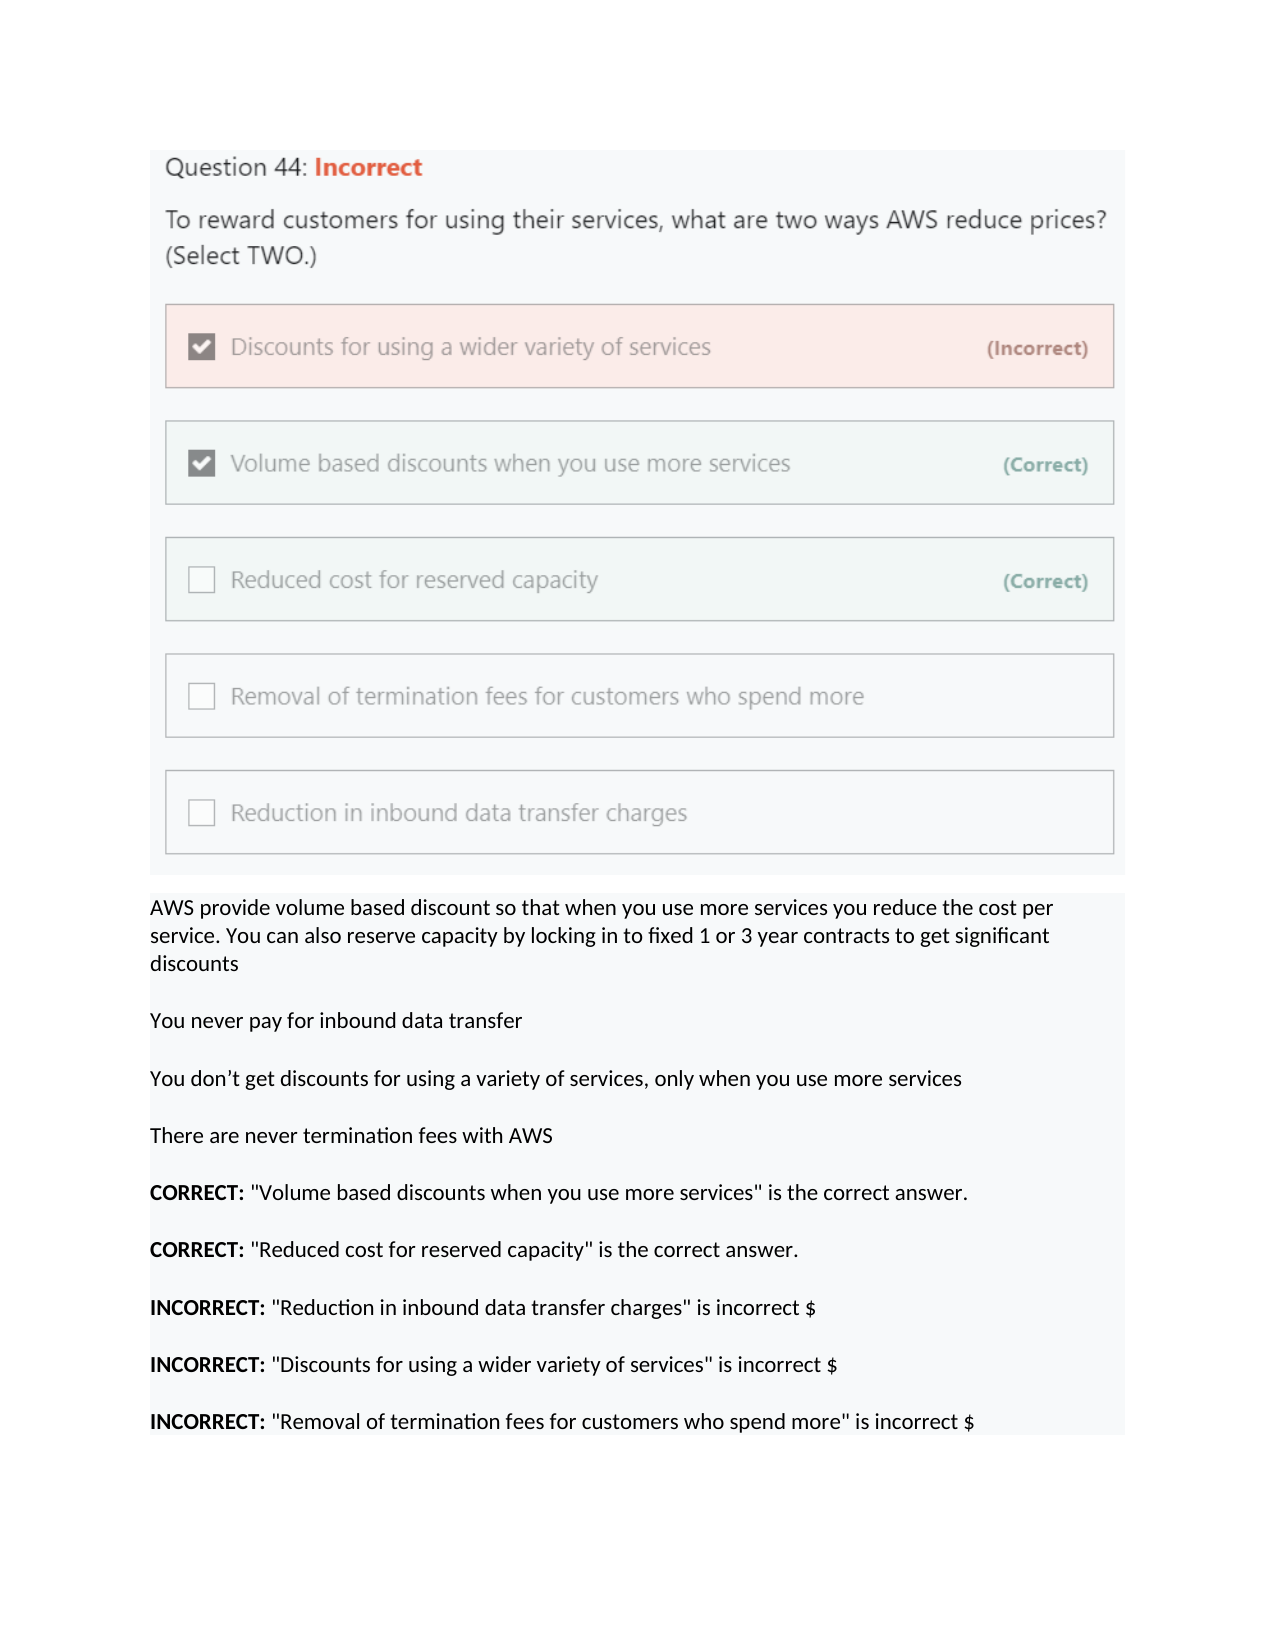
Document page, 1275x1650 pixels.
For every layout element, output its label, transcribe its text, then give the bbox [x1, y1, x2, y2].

text INCORRECT: "Discounts for using a wider variety of services" is incorrect $ [150, 1350, 1125, 1378]
picture [150, 150, 1125, 875]
text There are never termination fees with AWS [150, 1121, 1125, 1149]
text You never pay for inbound data transfer [150, 1007, 1125, 1035]
text You don’t get discounts for using a variety of services, only when you use more services [150, 1064, 1125, 1092]
text CORRECT: "Reduced cost for reserved capacity" is the correct answer. [150, 1235, 1125, 1263]
text INCORRECT: "Reduction in inbound data transfer charges" is incorrect $ [150, 1293, 1125, 1321]
text AWS provide volume based discount so that when you use more services you reduce the cost per service. You can also reserve capacity by locking in to fixed 1 or 3 year contracts to get significant discounts [150, 893, 1125, 977]
text CORRECT: "Volume based discounts when you use more services" is the correct answer. [150, 1178, 1125, 1206]
text INCORRECT: "Removal of termination fees for customers who spend more" is incorrect $ [150, 1407, 1125, 1435]
